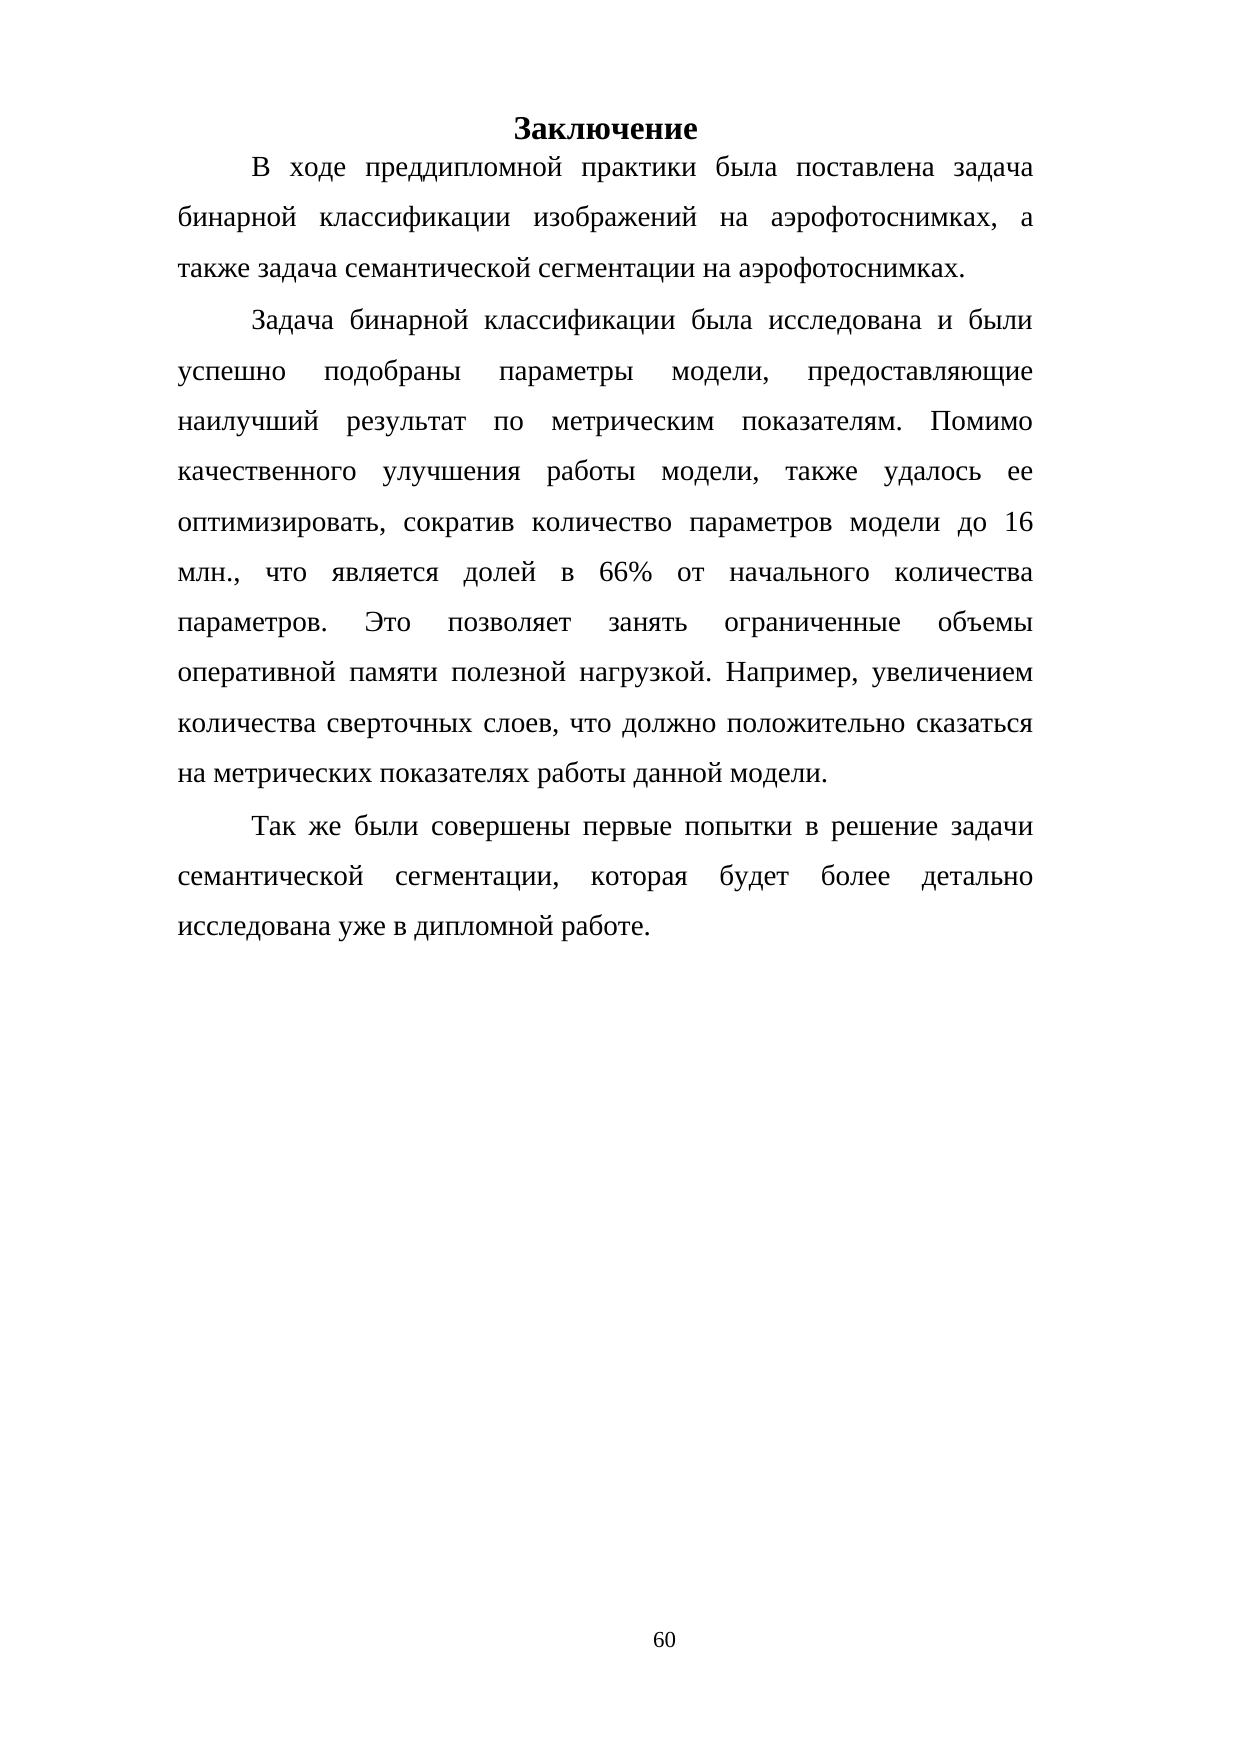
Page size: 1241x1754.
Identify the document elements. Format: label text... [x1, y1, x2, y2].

text Задача бинарной классификации была исследована и были успешно подобраны параметры модели, предоставляющие наилучший результат по метрическим показателям. Помимо качественного улучшения работы модели, также удалось ее оптимизировать, сократив количество параметров модели до 16 млн., что является долей в 66% от начального количества параметров. Это позволяет занять ограниченные объемы оперативной памяти полезной нагрузкой. Например, увеличением количества сверточных слоев, что должно положительно сказаться на метрических показателях работы данной модели. [177, 302, 1034, 789]
text В ходе преддипломной практики была поставлена задача бинарной классификации изображений на аэрофотоснимках, а также задача семантической сегментации на аэрофотоснимках. [177, 149, 1034, 283]
subtitle Заключение [513, 108, 1163, 147]
text Так же были совершены первые попытки в решение задачи семантической сегментации, которая будет более детально исследована уже в дипломной работе. [177, 808, 1034, 942]
